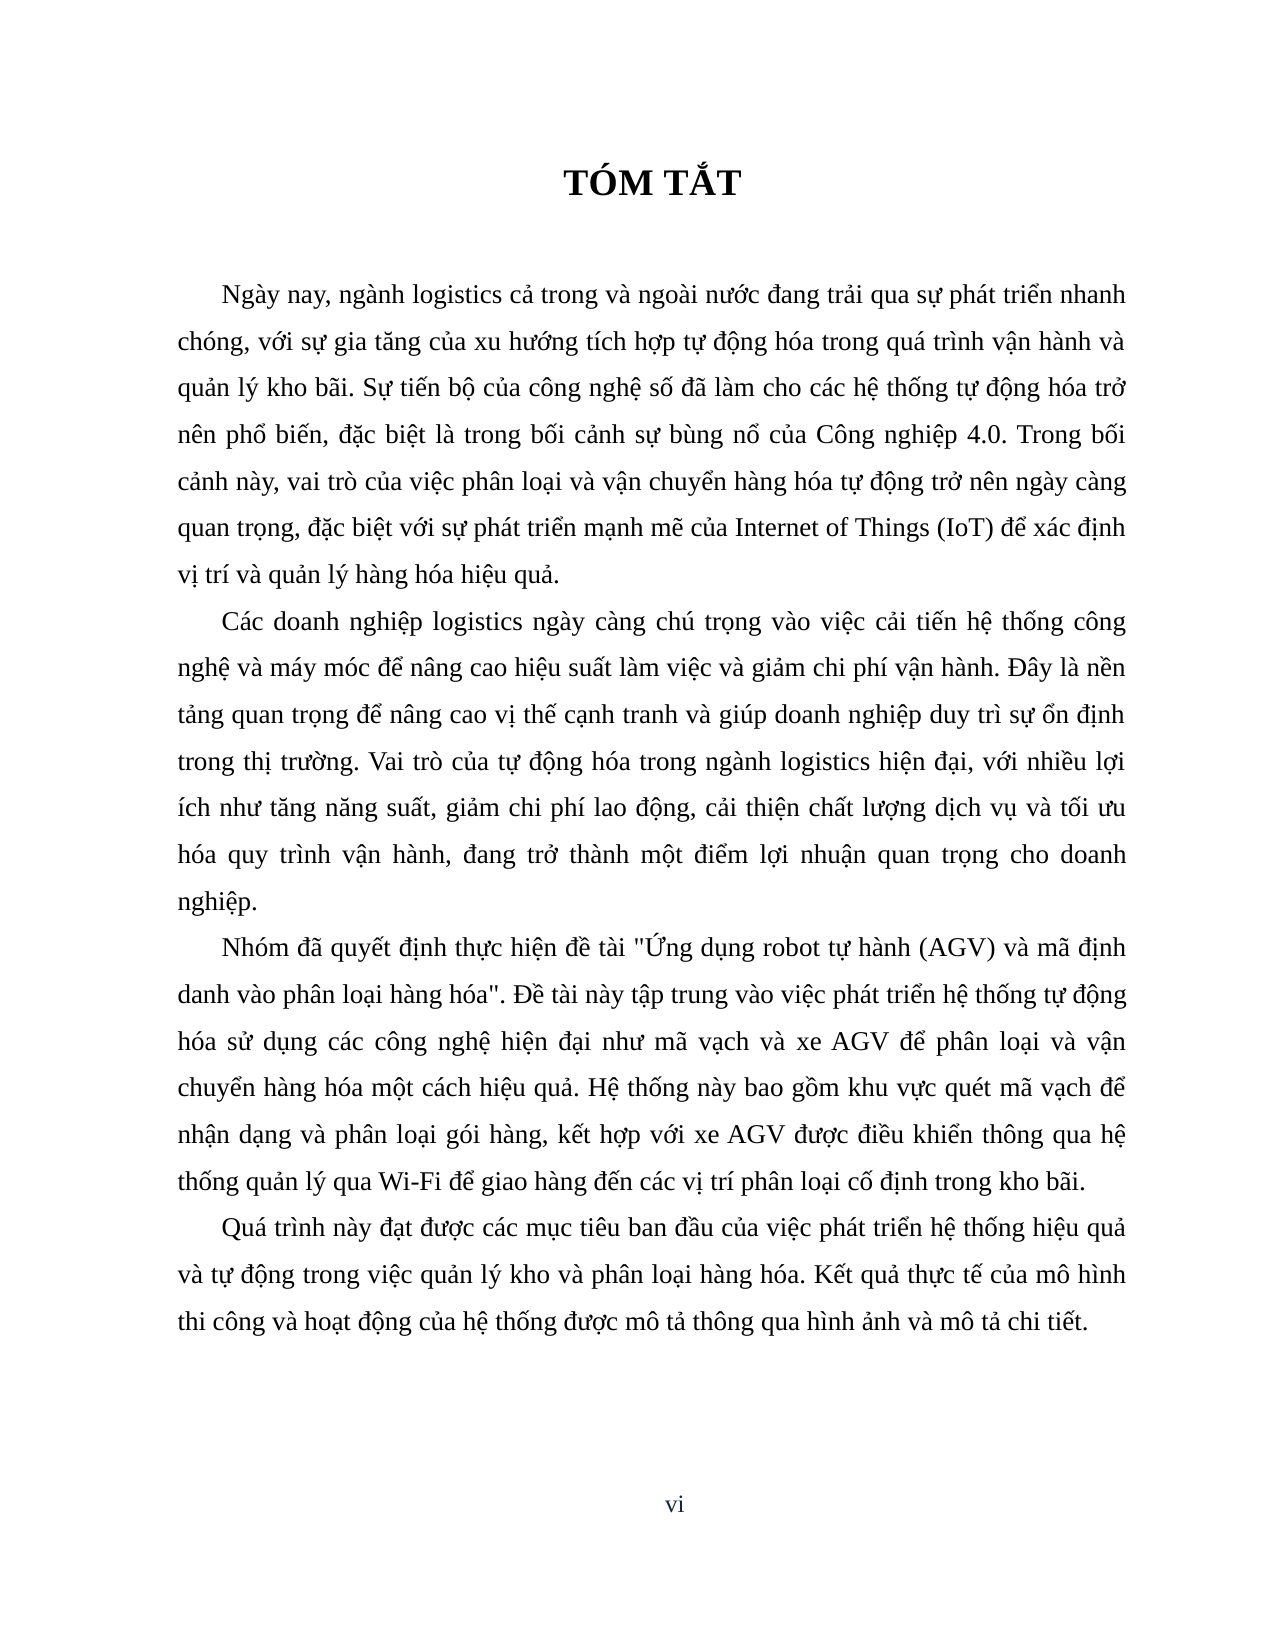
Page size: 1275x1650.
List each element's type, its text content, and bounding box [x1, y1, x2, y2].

text Các doanh nghiệp logistics ngày càng chú trọng vào việc cải tiến hệ thống công nghệ và máy móc để nâng cao hiệu suất làm việc và giảm chi phí vận hành. Đây là nền tảng quan trọng để nâng cao vị thế cạnh tranh và giúp doanh nghiệp duy trì sự ổn định trong thị trường. Vai trò của tự động hóa trong ngành logistics hiện đại, với nhiều lợi ích như tăng năng suất, giảm chi phí lao động, cải thiện chất lượng dịch vụ và tối ưu hóa quy trình vận hành, đang trở thành một điểm lợi nhuận quan trọng cho doanh nghiệp. [177, 605, 1127, 916]
text Quá trình này đạt được các mục tiêu ban đầu của việc phát triển hệ thống hiệu quả và tự động trong việc quản lý kho và phân loại hàng hóa. Kết quả thực tế của mô hình thi công và hoạt động của hệ thống được mô tả thông qua hình ảnh và mô tả chi tiết. [177, 1211, 1127, 1336]
text Ngày nay, ngành logistics cả trong và ngoài nước đang trải qua sự phát triển nhanh chóng, với sự gia tăng của xu hướng tích hợp tự động hóa trong quá trình vận hành và quản lý kho bãi. Sự tiến bộ của công nghệ số đã làm cho các hệ thống tự động hóa trở nên phổ biến, đặc biệt là trong bối cảnh sự bùng nổ của Công nghiệp 4.0. Trong bối cảnh này, vai trò của việc phân loại và vận chuyển hàng hóa tự động trở nên ngày càng quan trọng, đặc biệt với sự phát triển mạnh mẽ của Internet of Things (IoT) để xác định vị trí và quản lý hàng hóa hiệu quả. [177, 278, 1127, 589]
text TÓM TẮT [177, 160, 1127, 203]
text Nhóm đã quyết định thực hiện đề tài "Ứng dụng robot tự hành (AGV) và mã định danh vào phân loại hàng hóa". Đề tài này tập trung vào việc phát triển hệ thống tự động hóa sử dụng các công nghệ hiện đại như mã vạch và xe AGV để phân loại và vận chuyển hàng hóa một cách hiệu quả. Hệ thống này bao gồm khu vực quét mã vạch để nhận dạng và phân loại gói hàng, kết hợp với xe AGV được điều khiển thông qua hệ thống quản lý qua Wi-Fi để giao hàng đến các vị trí phân loại cố định trong kho bãi. [177, 931, 1127, 1196]
